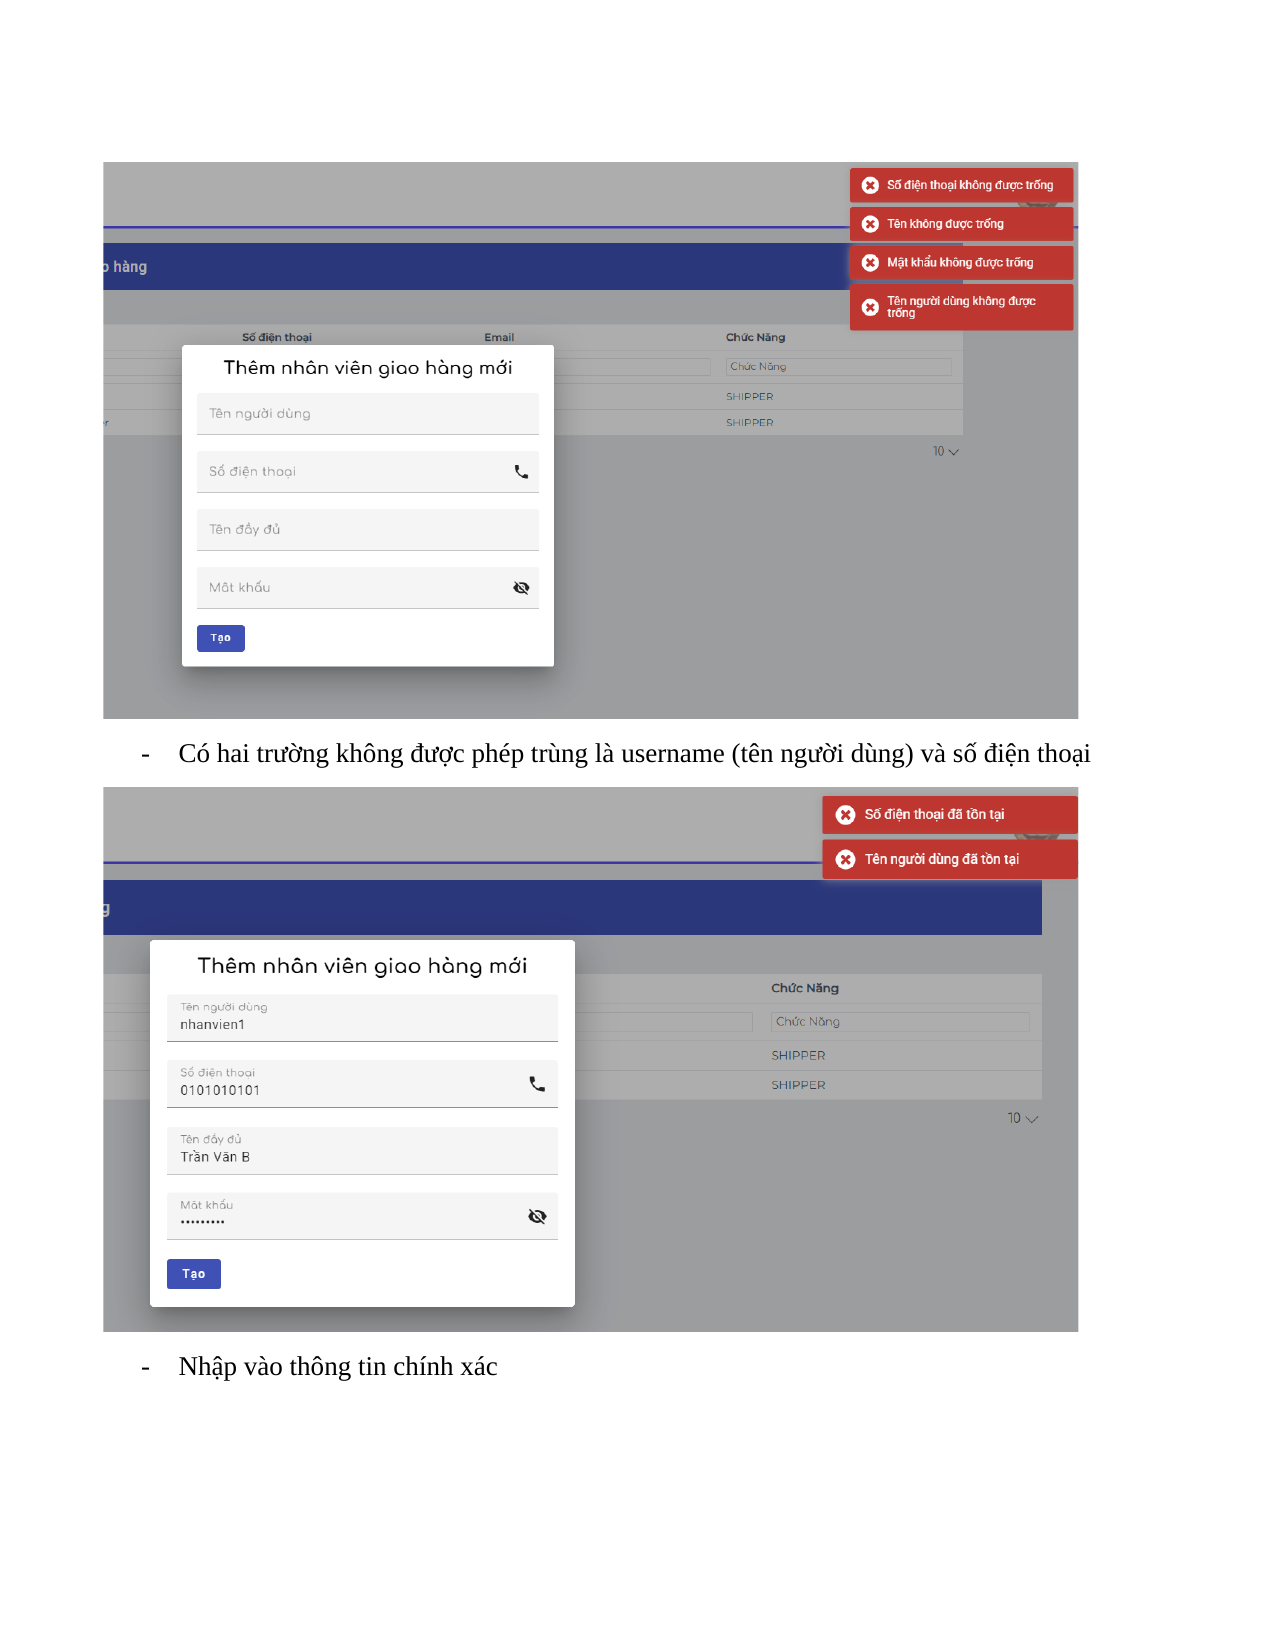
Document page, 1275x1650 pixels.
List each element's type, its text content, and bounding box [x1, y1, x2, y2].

picture [103, 162, 1079, 719]
list Có hai trường không được phép trùng là username (tên người dùng) và số điện thoại [141, 737, 1125, 769]
picture [103, 787, 1079, 1332]
list Nhập vào thông tin chính xác [141, 1350, 1125, 1381]
